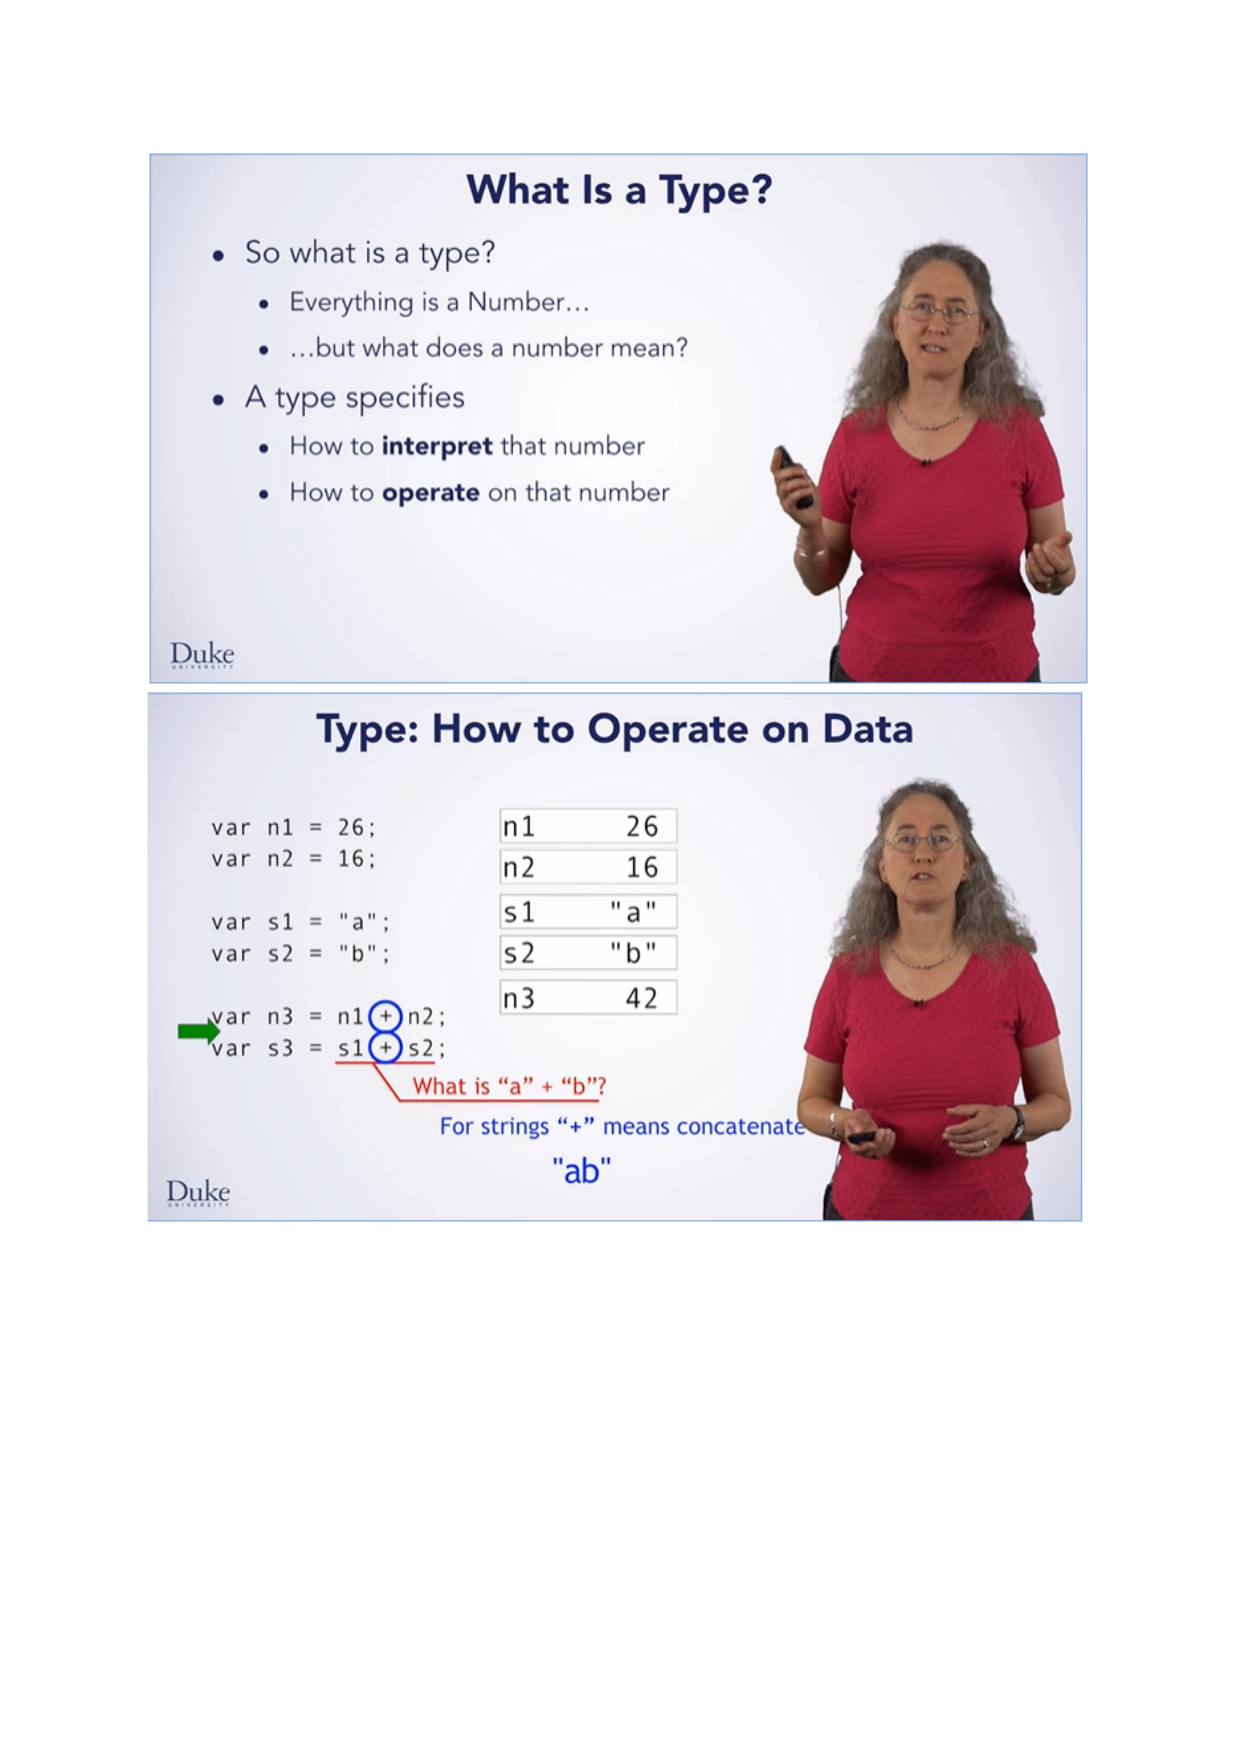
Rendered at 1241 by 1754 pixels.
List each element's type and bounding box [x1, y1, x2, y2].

picture [147, 147, 1093, 685]
picture [147, 686, 1093, 1227]
